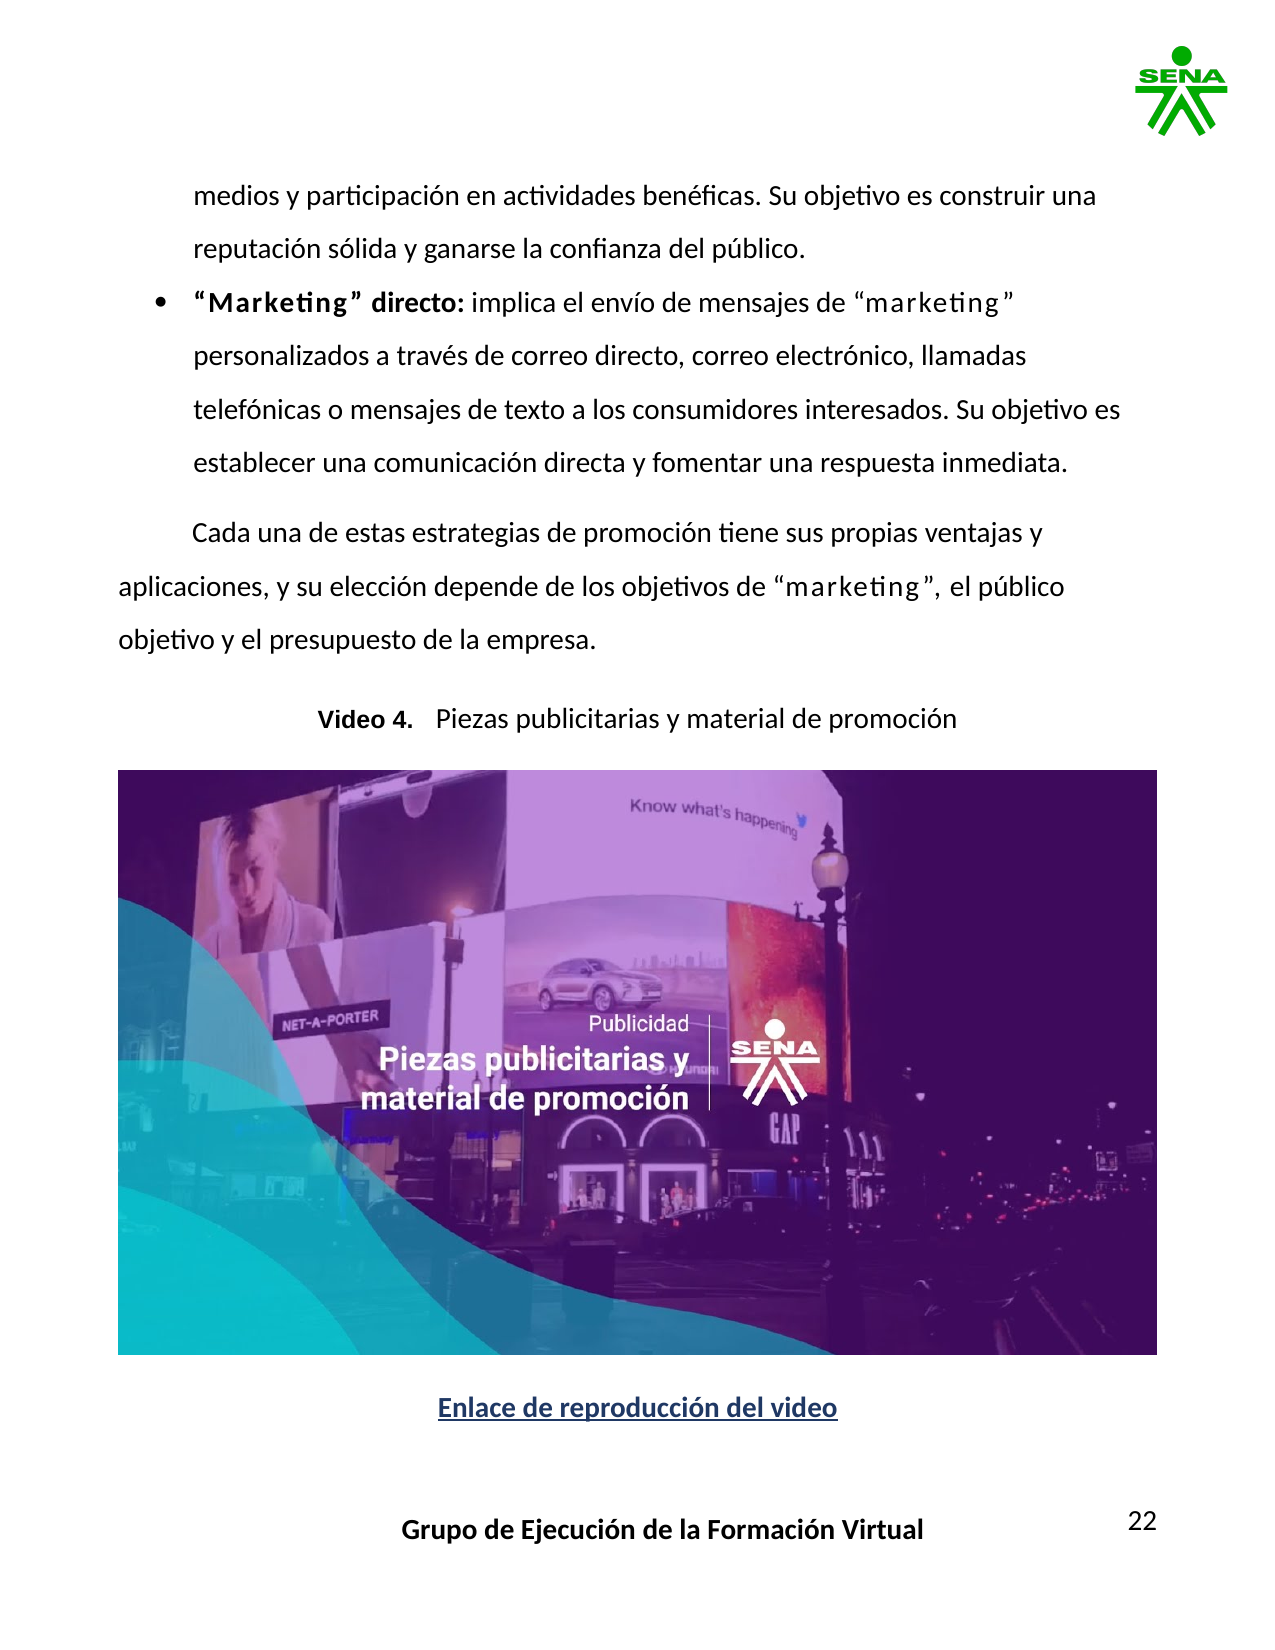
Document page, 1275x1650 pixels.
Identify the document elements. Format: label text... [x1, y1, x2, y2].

text Cada una de estas estrategias de promoción tiene sus propias ventajas y aplicaciones, y su elección depende de los objetivos de “marketing”, el público objetivo y el presupuesto de la empresa. [118, 514, 1157, 657]
list “Marketing” directo: implica el envío de mensajes de “marketing” personalizados a través de correo directo, correo electrónico, llamadas telefónicas o mensajes de texto a los consumidores interesados. Su objetivo es establecer una comunicación directa y fomentar una respuesta inmediata. [156, 284, 1157, 480]
picture [118, 770, 1157, 1355]
text Piezas publicitarias y material de promoción [118, 700, 1157, 735]
picture [1135, 46, 1228, 136]
text Enlace de reproducción del video [118, 1389, 1157, 1424]
